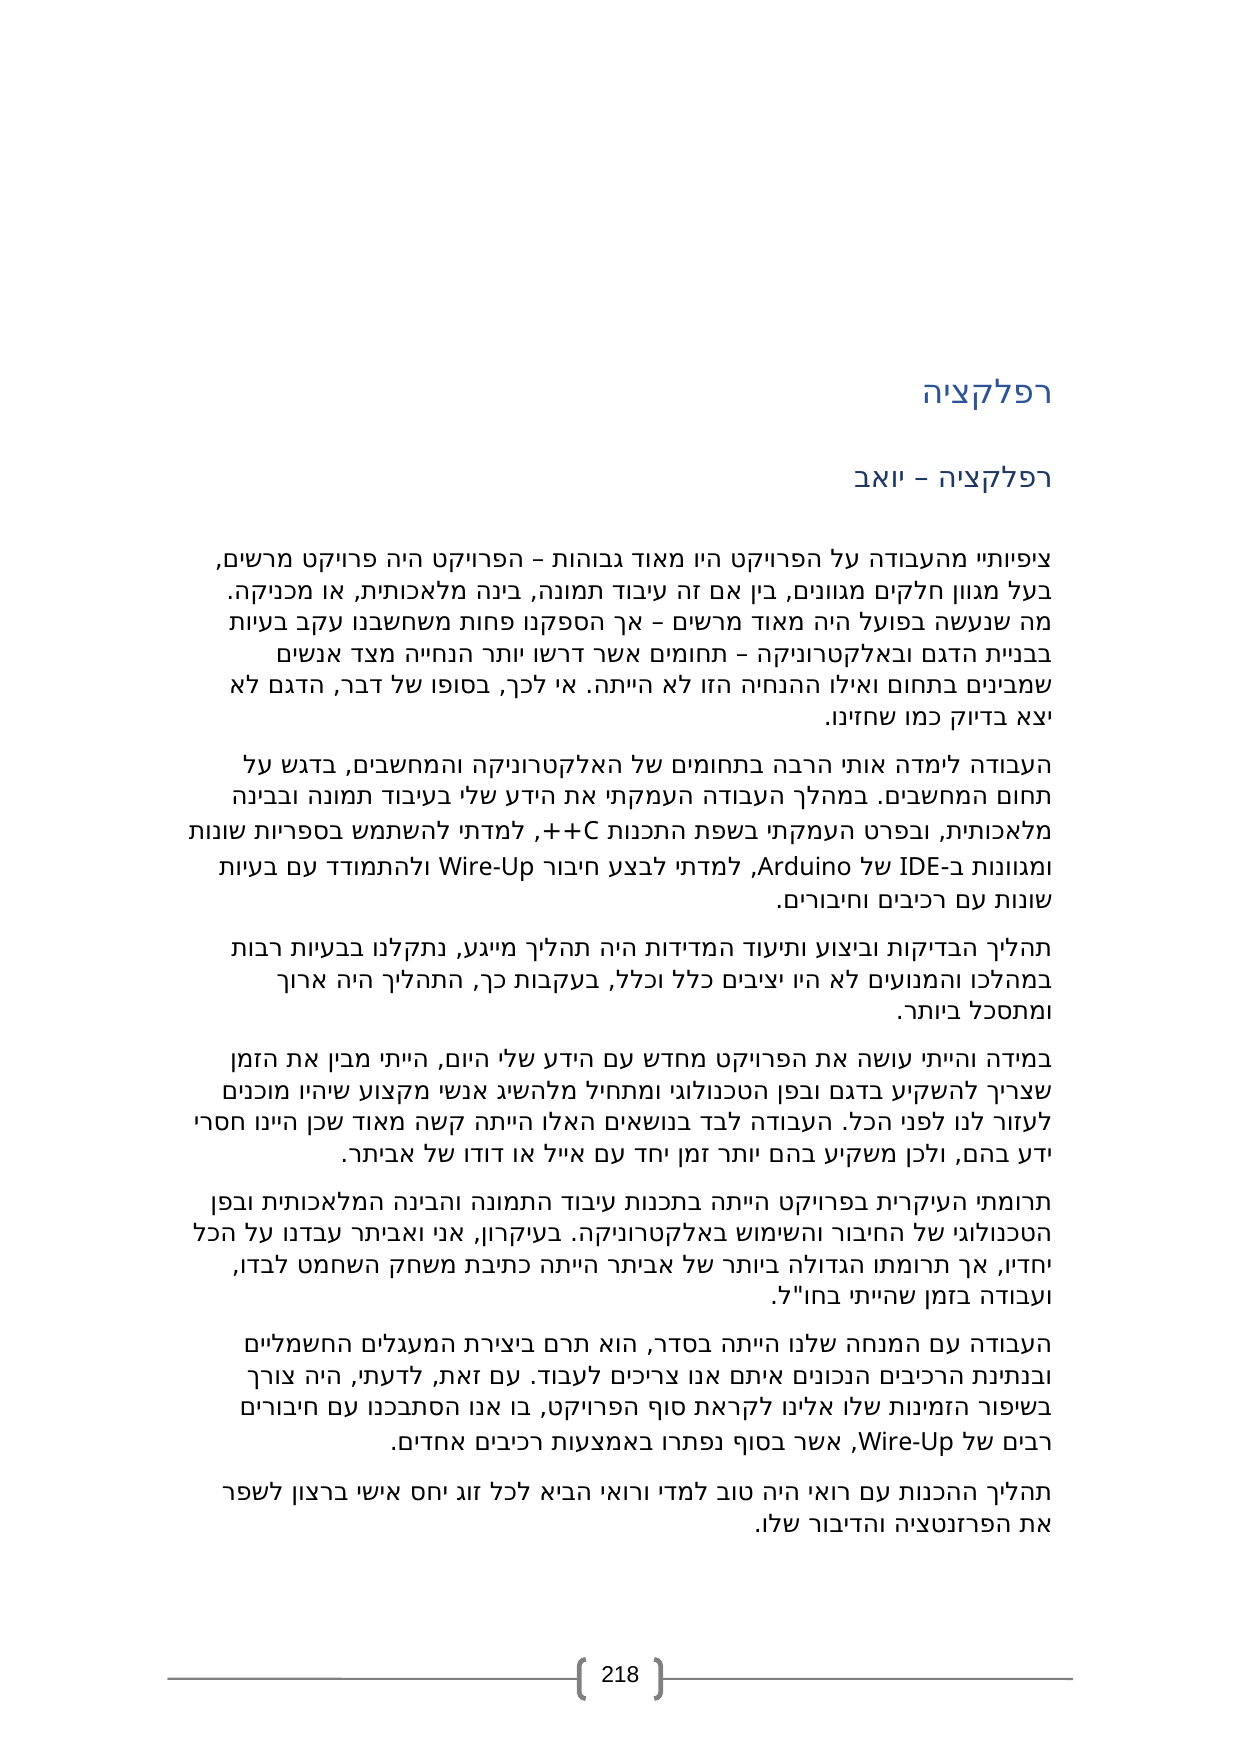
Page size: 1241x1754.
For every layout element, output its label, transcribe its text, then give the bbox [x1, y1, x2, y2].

text תהליך ההכנות עם רואי היה טוב למדי ורואי הביא לכל זוג יחס אישי ברצון לשפר את הפרזנטציה והדיבור שלו. [187, 1477, 1053, 1538]
text תהליך הבדיקות וביצוע ותיעוד המדידות היה תהליך מייגע, נתקלנו בבעיות רבות במהלכו והמנועים לא היו יציבים כלל וכלל, בעקבות כך, התהליך היה ארוך ומתסכל ביותר. [187, 933, 1053, 1026]
subtitle רפלקציה – יואב [187, 461, 1053, 495]
text תרומתי העיקרית בפרויקט הייתה בתכנות עיבוד התמונה והבינה המלאכותית ובפן הטכנולוגי של החיבור והשימוש באלקטרוניקה. בעיקרון, אני ואביתר עבדנו על הכל יחדיו, אך תרומתו הגדולה ביותר של אביתר הייתה כתיבת משחק השחמט לבדו, ועבודה בזמן שהייתי בחו"ל. [187, 1187, 1053, 1311]
text במידה והייתי עושה את הפרויקט מחדש עם הידע שלי היום, הייתי מבין את הזמן שצריך להשקיע בדגם ובפן הטכנולוגי ומתחיל מלהשיג אנשי מקצוע שיהיו מוכנים לעזור לנו לפני הכל. העבודה לבד בנושאים האלו הייתה קשה מאוד שכן היינו חסרי ידע בהם, ולכן משקיע בהם יותר זמן יחד עם אייל או דודו של אביתר. [187, 1044, 1053, 1168]
subtitle רפלקציה [187, 372, 1053, 411]
text העבודה לימדה אותי הרבה בתחומים של האלקטרוניקה והמחשבים, בדגש על תחום המחשבים. במהלך העבודה העמקתי את הידע שלי בעיבוד תמונה ובבינה מלאכותית, ובפרט העמקתי בשפת התכנות C++, למדתי להשתמש בספריות שונות ומגוונות ב-IDE של Arduino, למדתי לבצע חיבור Wire-Up ולהתמודד עם בעיות שונות עם רכיבים וחיבורים. [187, 750, 1053, 914]
text העבודה עם המנחה שלנו הייתה בסדר, הוא תרם ביצירת המעגלים החשמליים ובנתינת הרכיבים הנכונים איתם אנו צריכים לעבוד. עם זאת, לדעתי, היה צורך בשיפור הזמינות שלו אלינו לקראת סוף הפרויקט, בו אנו הסתבכנו עם חיבורים רבים של Wire-Up, אשר בסוף נפתרו באמצעות רכיבים אחדים. [187, 1329, 1053, 1458]
text ציפיותיי מהעבודה על הפרויקט היו מאוד גבוהות – הפרויקט היה פרויקט מרשים, בעל מגוון חלקים מגוונים, בין אם זה עיבוד תמונה, בינה מלאכותית, או מכניקה. מה שנעשה בפועל היה מאוד מרשים – אך הספקנו פחות משחשבנו עקב בעיות בבניית הדגם ובאלקטרוניקה – תחומים אשר דרשו יותר הנחייה מצד אנשים שמבינים בתחום ואילו ההנחיה הזו לא הייתה. אי לכך, בסופו של דבר, הדגם לא יצא בדיוק כמו שחזינו. [187, 544, 1053, 731]
